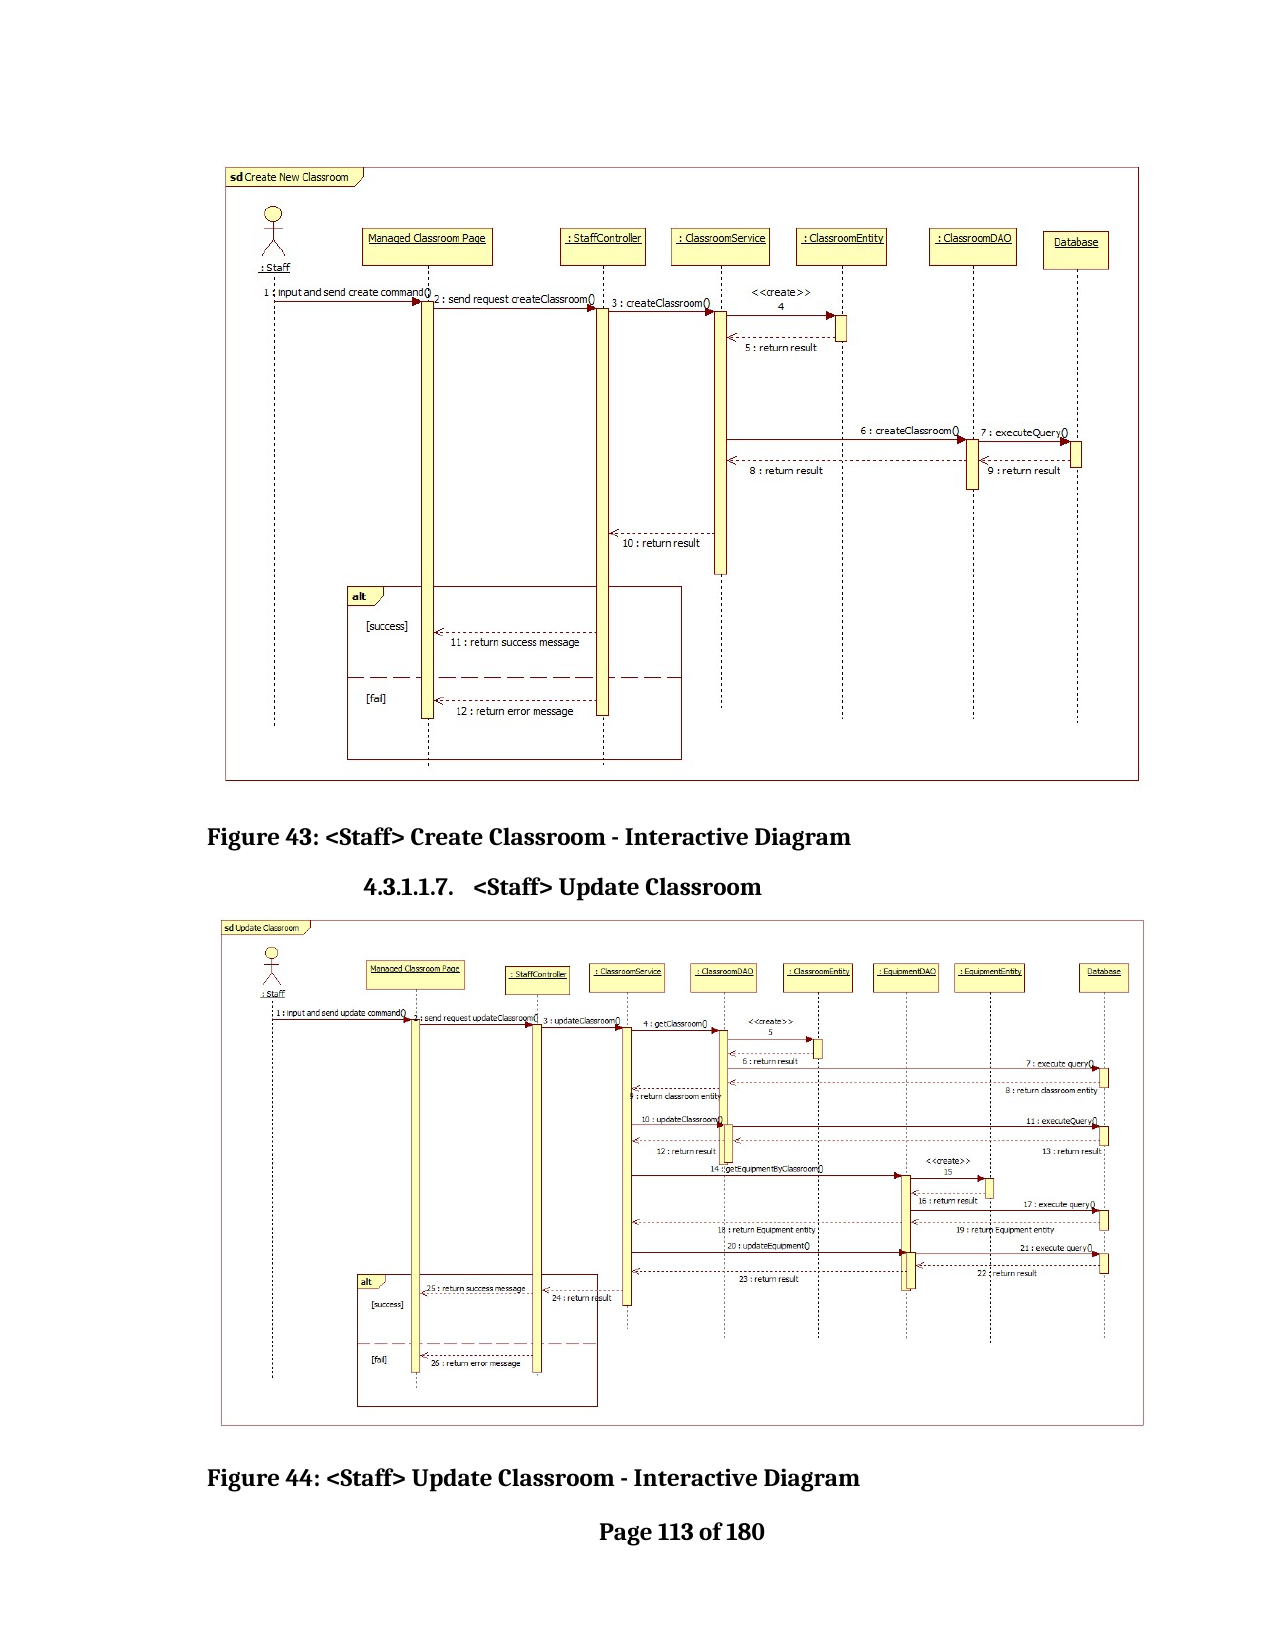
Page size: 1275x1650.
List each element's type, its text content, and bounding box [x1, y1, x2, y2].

list <Staff> Update Classroom [454, 873, 1157, 902]
picture [206, 147, 1157, 799]
picture [206, 905, 1157, 1439]
